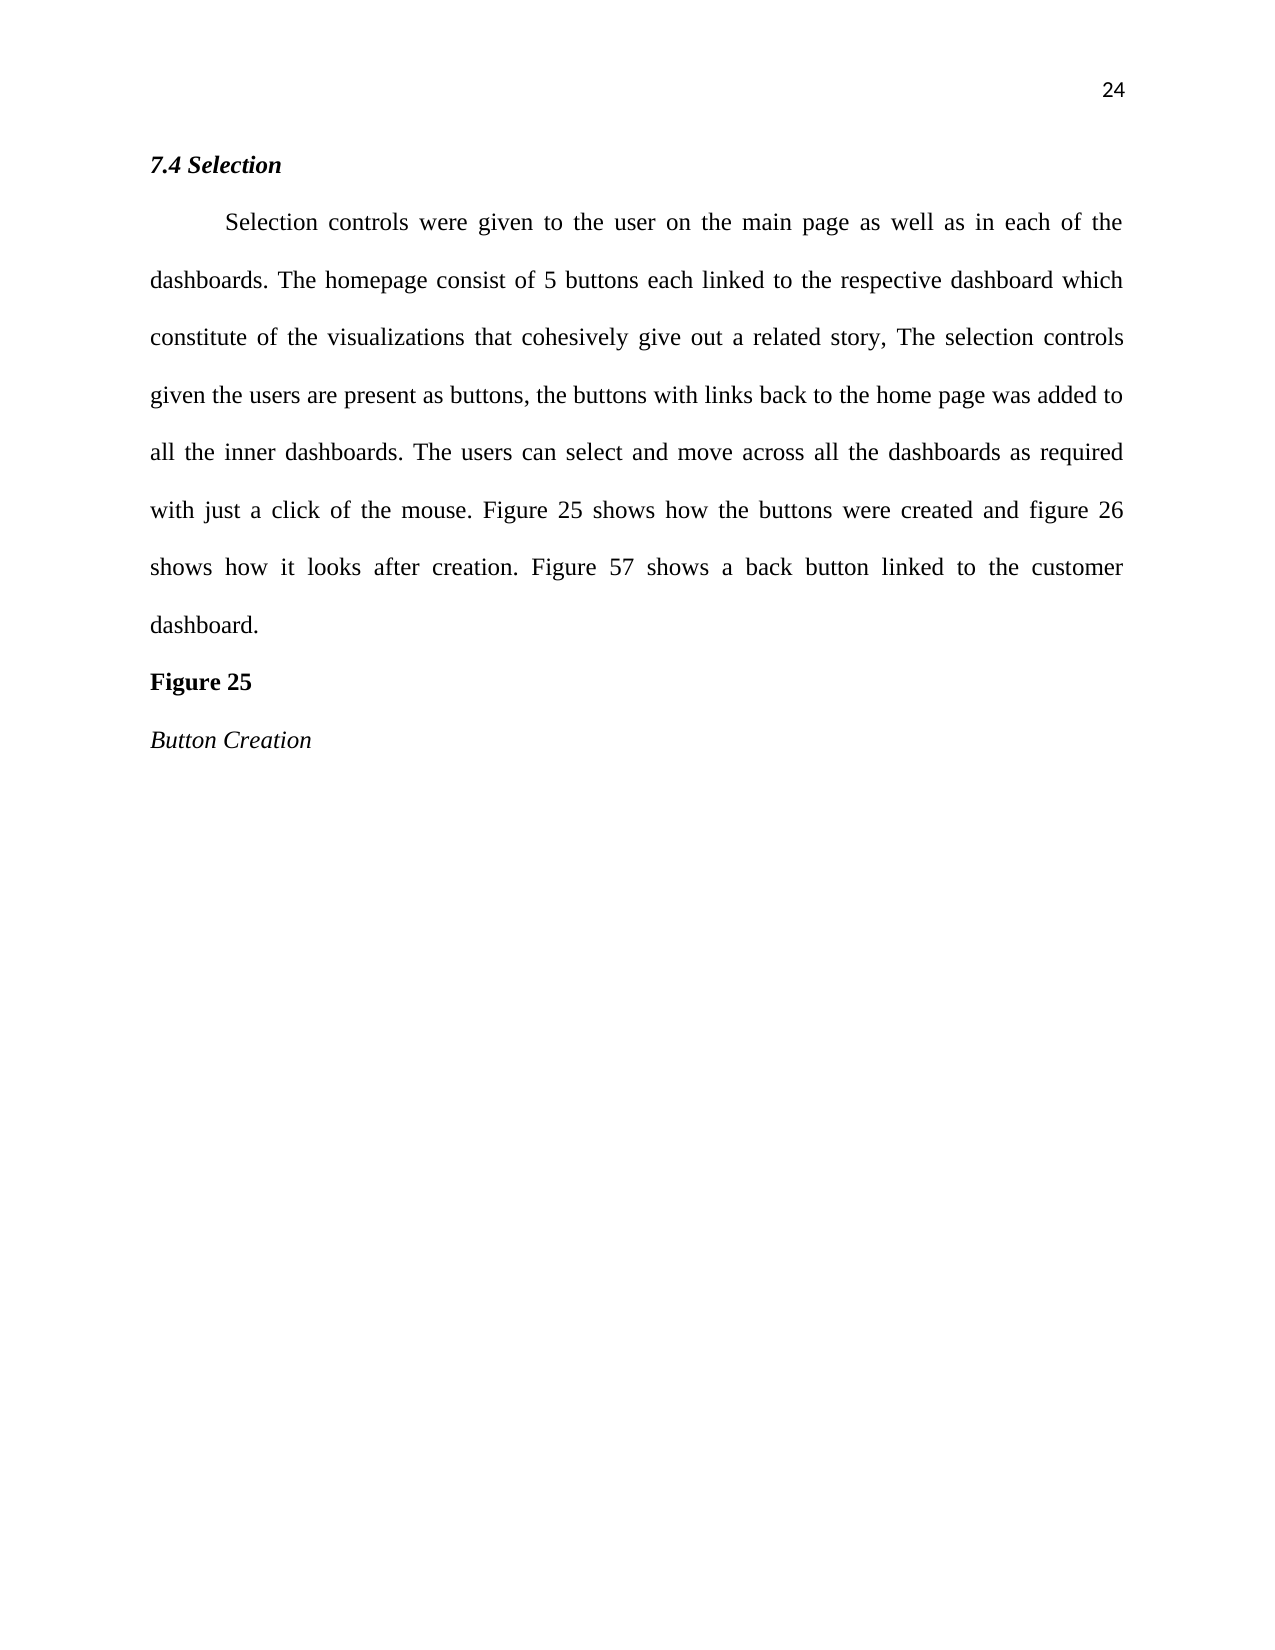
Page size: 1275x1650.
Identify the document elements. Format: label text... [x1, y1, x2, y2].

text Button Creation [150, 725, 1125, 754]
text Figure 25 [150, 667, 1125, 696]
text Selection controls were given to the user on the main page as well as in each of the dashboards. The homepage consist of 5 buttons each linked to the respective dashboard which constitute of the visualizations that cohesively give out a related story, The selection controls given the users are present as buttons, the buttons with links back to the home page was added to all the inner dashboards. The users can select and move across all the dashboards as required with just a click of the mouse. Figure 25 shows how the buttons were created and figure 26 shows how it looks after creation. Figure 57 shows a back button linked to the customer dashboard. [150, 207, 1125, 639]
subtitle 7.4 Selection [150, 150, 1125, 179]
